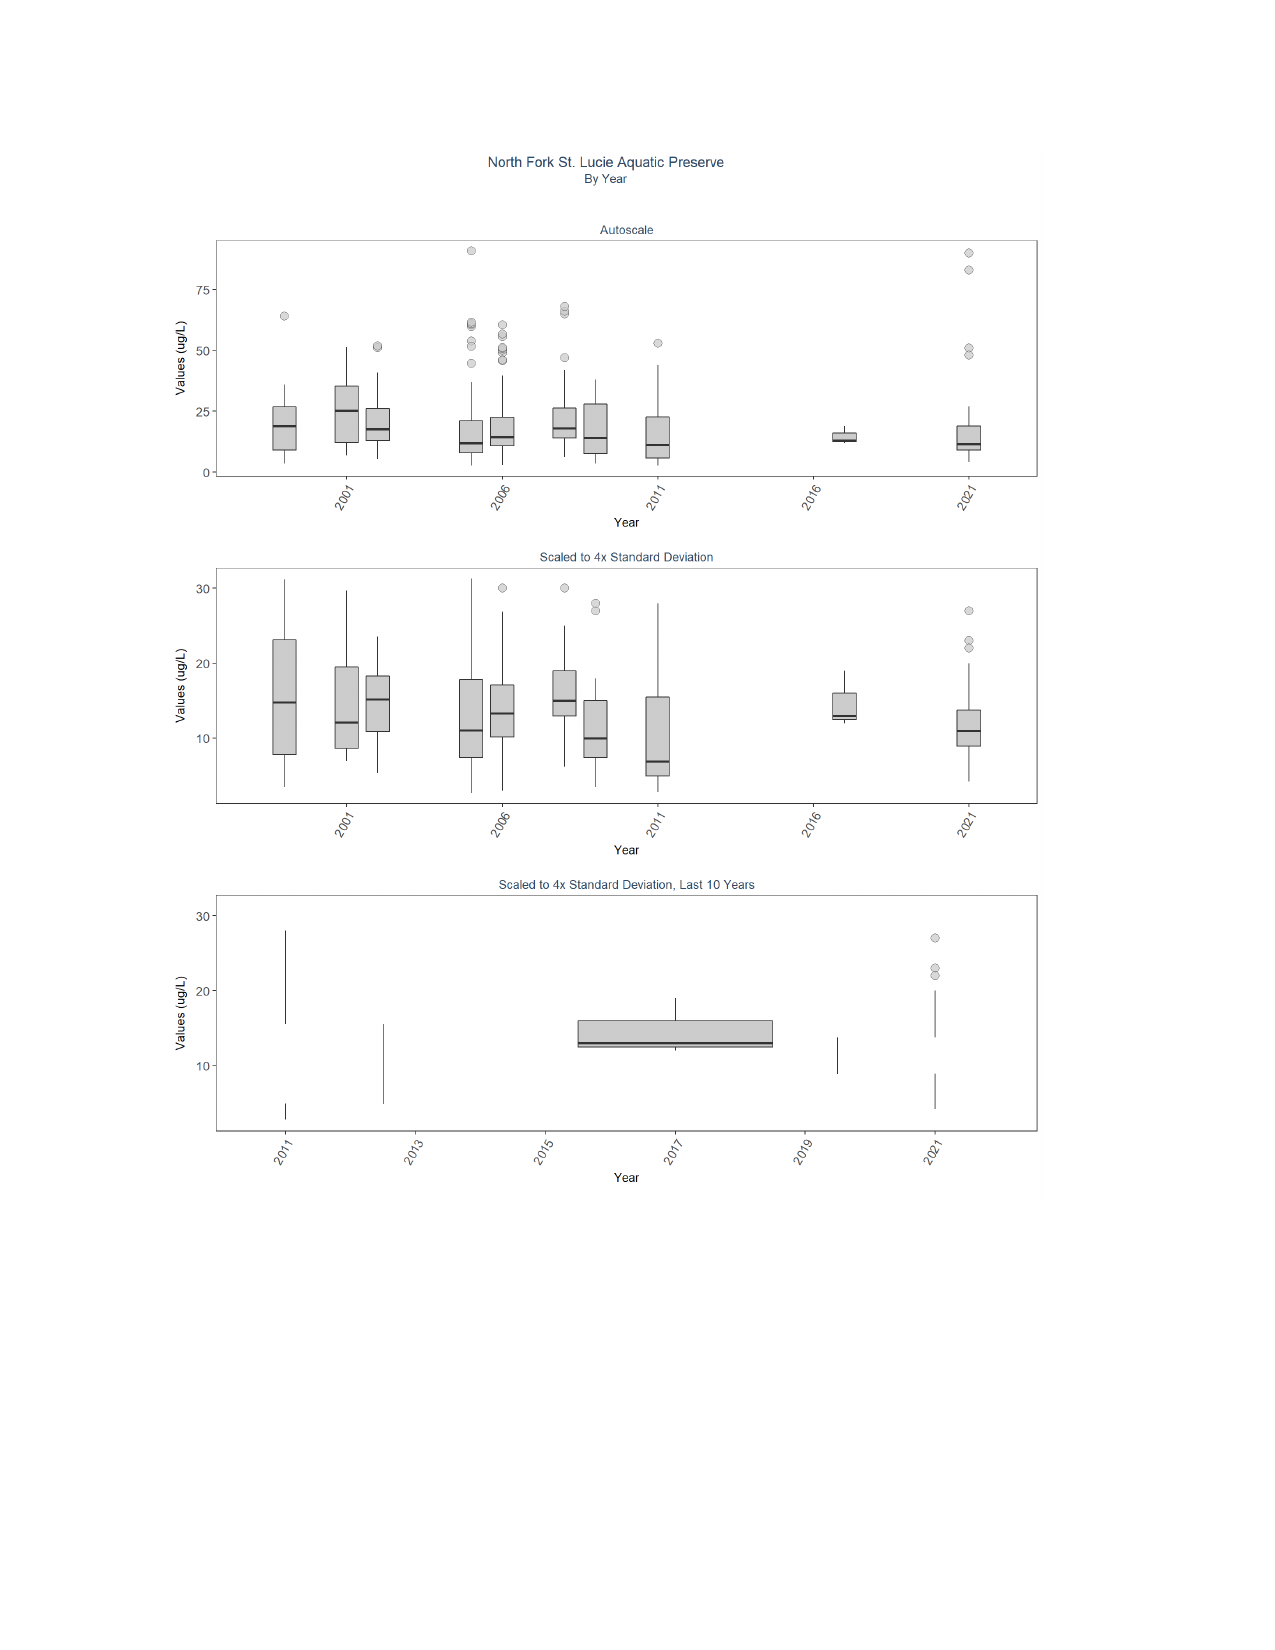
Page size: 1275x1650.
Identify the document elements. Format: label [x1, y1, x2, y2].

picture [168, 150, 1044, 1200]
